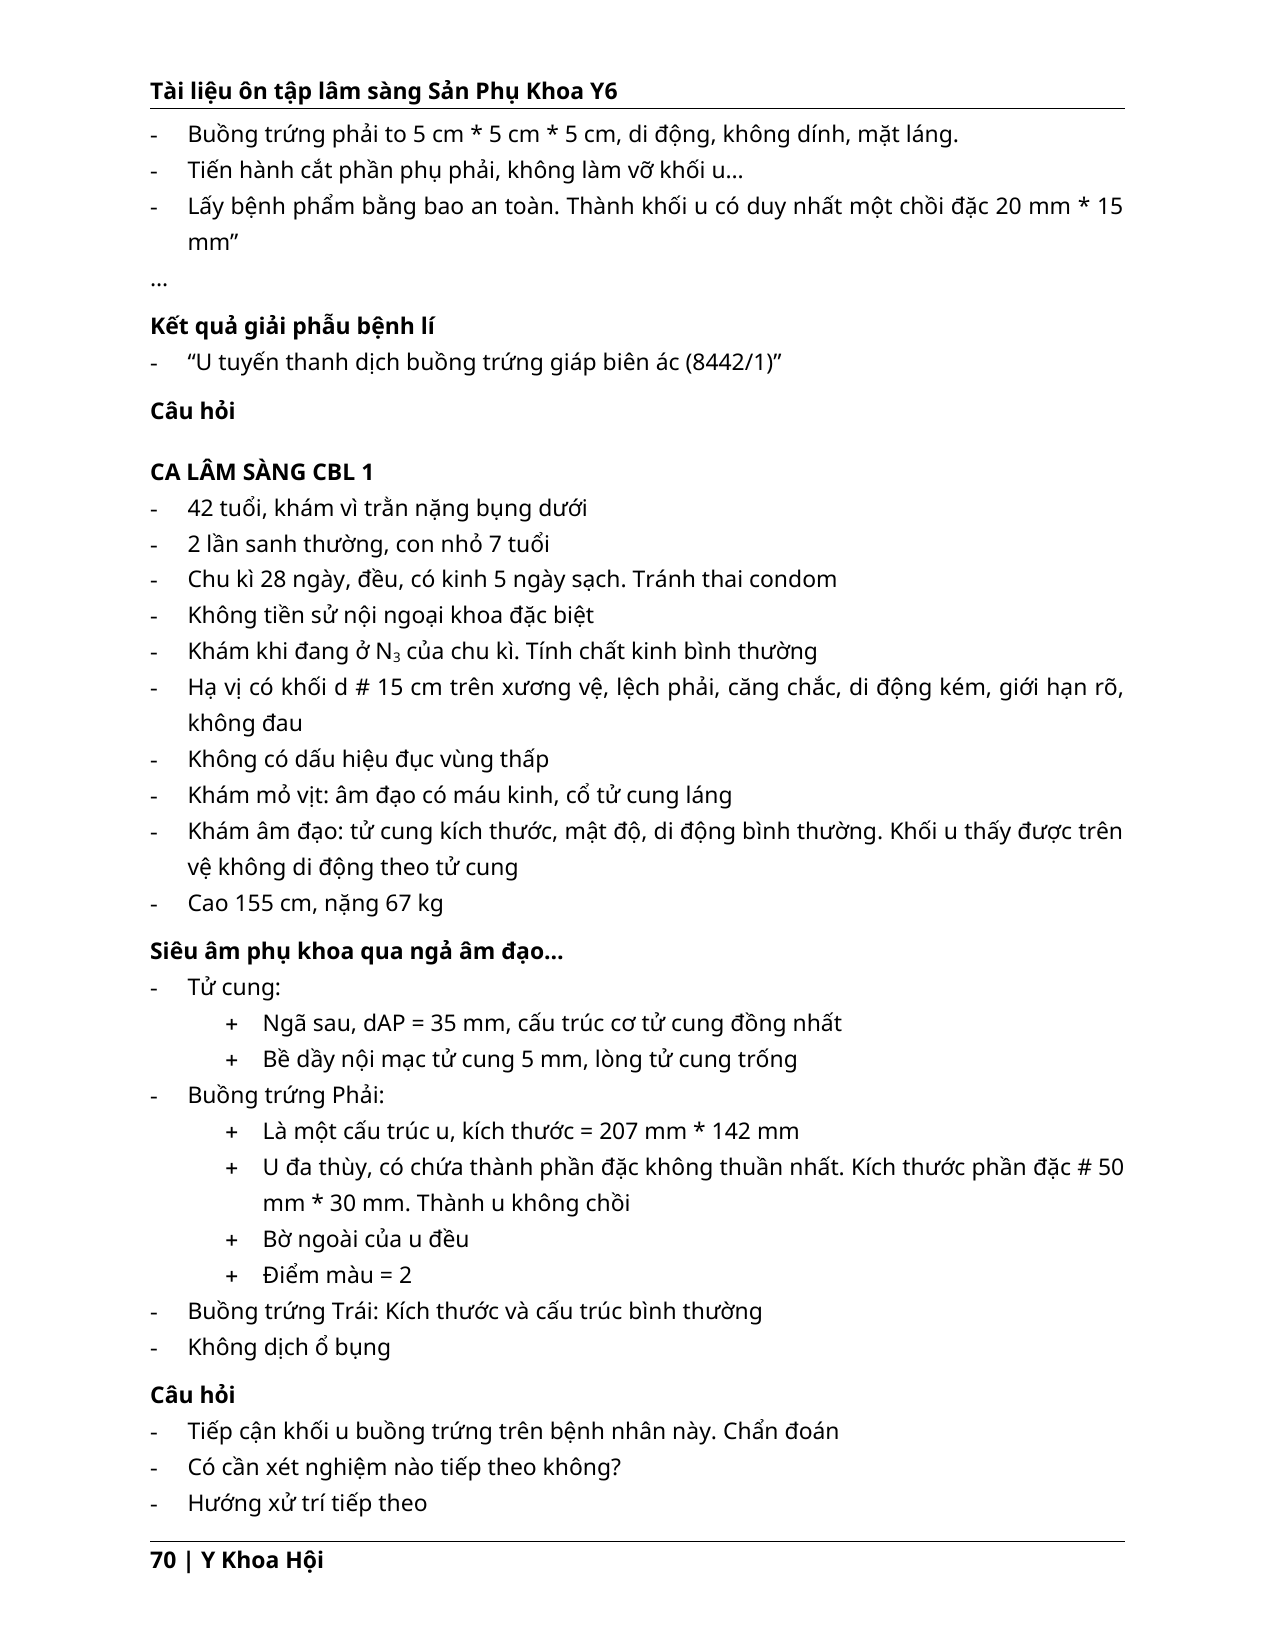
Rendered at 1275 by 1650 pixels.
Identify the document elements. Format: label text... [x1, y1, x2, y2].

text Điểm màu = 2 [225, 1259, 1125, 1290]
subtitle Kết quả giải phẫu bệnh lí [150, 310, 1125, 342]
text 42 tuổi, khám vì trằn nặng bụng dưới [150, 492, 1125, 523]
text Lấy bệnh phẩm bằng bao an toàn. Thành khối u có duy nhất một chồi đặc 20 mm * 15 mm” [150, 190, 1125, 257]
subtitle Câu hỏi [150, 1379, 1125, 1410]
text Ngã sau, dAP = 35 mm, cấu trúc cơ tử cung đồng nhất [225, 1007, 1125, 1038]
text Là một cấu trúc u, kích thước = 207 mm * 142 mm [225, 1115, 1125, 1146]
text Khám khi đang ở N3 của chu kì. Tính chất kinh bình thường [150, 635, 1125, 667]
text Cao 155 cm, nặng 67 kg [150, 887, 1125, 918]
subtitle Câu hỏi [150, 395, 1125, 426]
text … [150, 262, 1125, 293]
text Bờ ngoài của u đều [225, 1223, 1125, 1254]
text 2 lần sanh thường, con nhỏ 7 tuổi [150, 527, 1125, 559]
subtitle Siêu âm phụ khoa qua ngả âm đạo… [150, 935, 1125, 967]
text Không có dấu hiệu đục vùng thấp [150, 743, 1125, 774]
text Buồng trứng Trái: Kích thước và cấu trúc bình thường [150, 1295, 1125, 1326]
text “U tuyến thanh dịch buồng trứng giáp biên ác (8442/1)” [150, 346, 1125, 377]
subtitle CA LÂM SÀNG CBL 1 [150, 456, 1125, 487]
text U đa thùy, có chứa thành phần đặc không thuần nhất. Kích thước phần đặc # 50 mm * 30 mm. Thành u không chồi [225, 1151, 1125, 1218]
text Có cần xét nghiệm nào tiếp theo không? [150, 1451, 1125, 1482]
text Tiếp cận khối u buồng trứng trên bệnh nhân này. Chẩn đoán [150, 1415, 1125, 1446]
text Hướng xử trí tiếp theo [150, 1487, 1125, 1518]
text Tiến hành cắt phần phụ phải, không làm vỡ khối u… [150, 154, 1125, 185]
text Không dịch ổ bụng [150, 1331, 1125, 1362]
text Bề dầy nội mạc tử cung 5 mm, lòng tử cung trống [225, 1043, 1125, 1074]
text Khám âm đạo: tử cung kích thước, mật độ, di động bình thường. Khối u thấy được trên vệ không di động theo tử cung [150, 815, 1125, 882]
text Khám mỏ vịt: âm đạo có máu kinh, cổ tử cung láng [150, 779, 1125, 810]
text Buồng trứng Phải: [150, 1079, 1125, 1110]
text Chu kì 28 ngày, đều, có kinh 5 ngày sạch. Tránh thai condom [150, 563, 1125, 595]
text Hạ vị có khối d # 15 cm trên xương vệ, lệch phải, căng chắc, di động kém, giới hạn rõ, không đau [150, 671, 1125, 738]
text Tử cung: [150, 971, 1125, 1002]
text Không tiền sử nội ngoại khoa đặc biệt [150, 599, 1125, 631]
text Buồng trứng phải to 5 cm * 5 cm * 5 cm, di động, không dính, mặt láng. [150, 118, 1125, 149]
